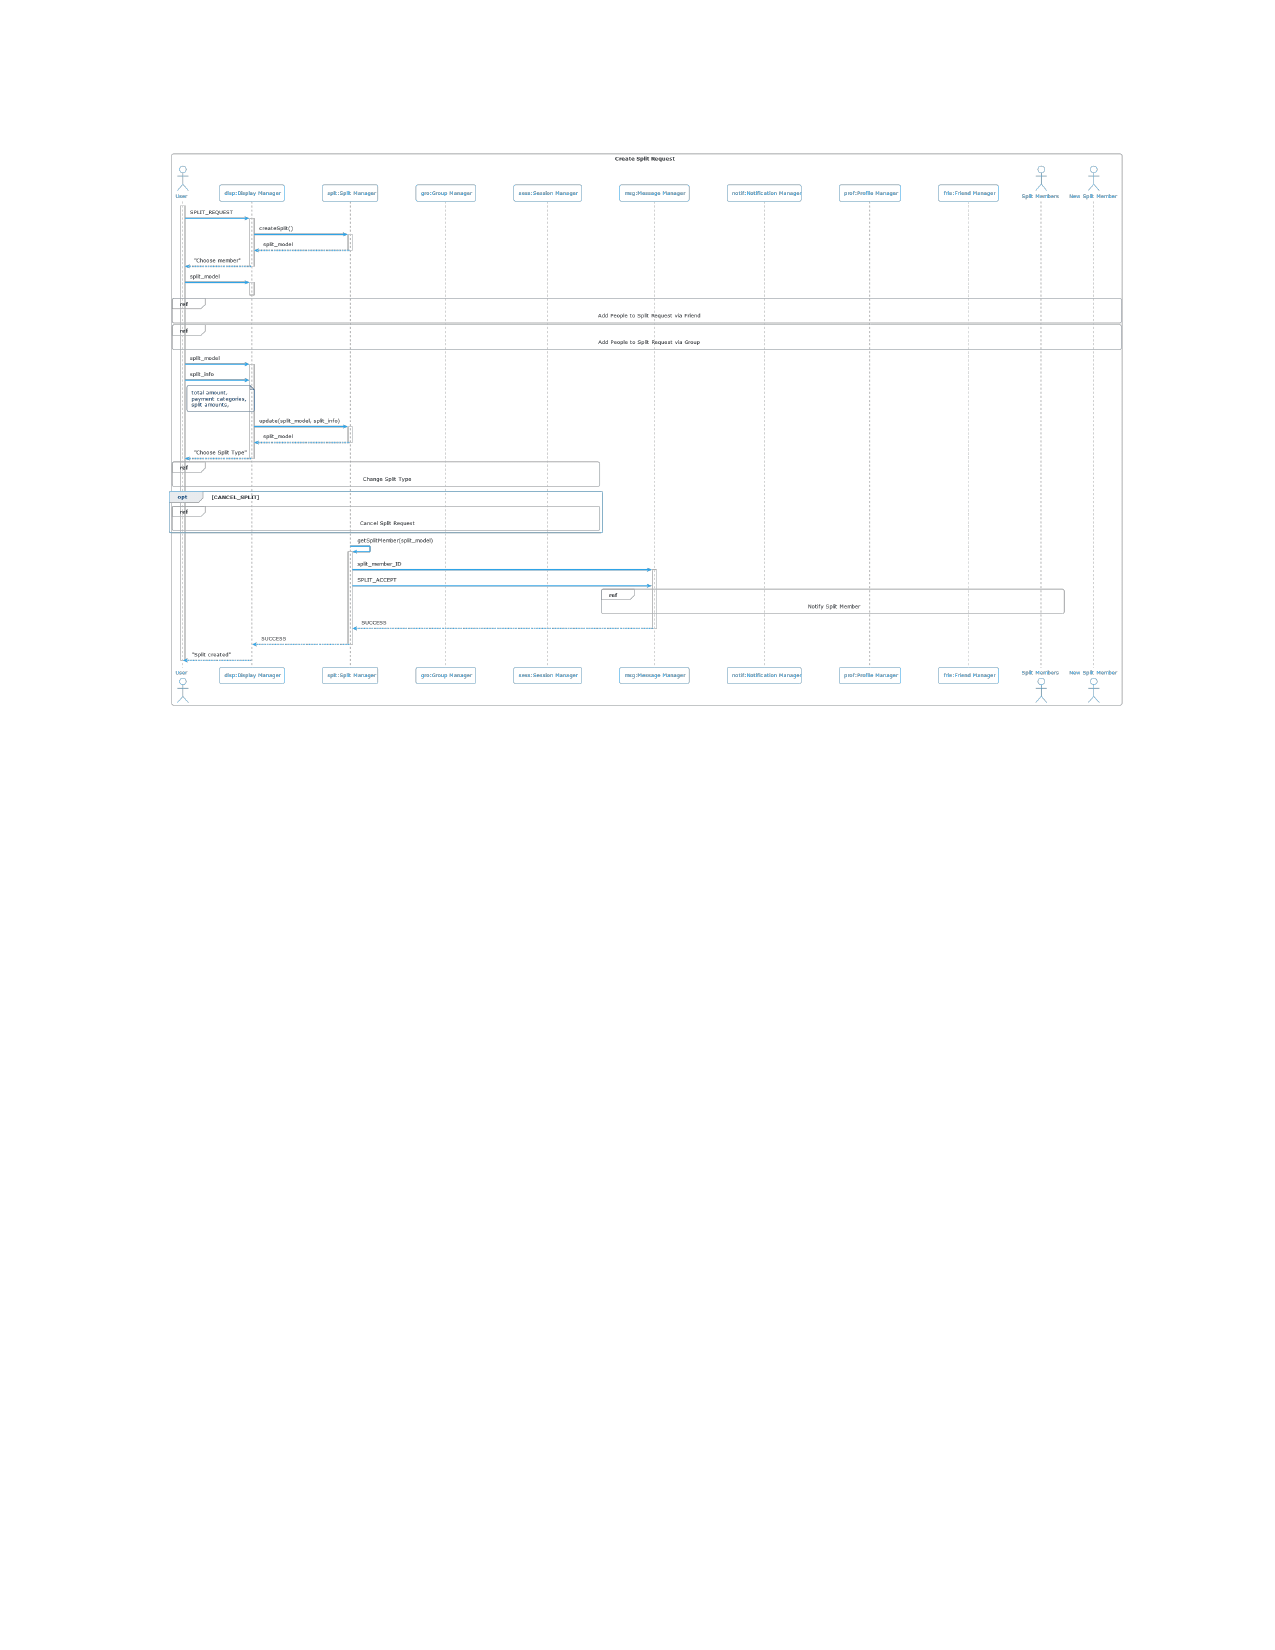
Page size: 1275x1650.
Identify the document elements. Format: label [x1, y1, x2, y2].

picture [150, 150, 1125, 709]
